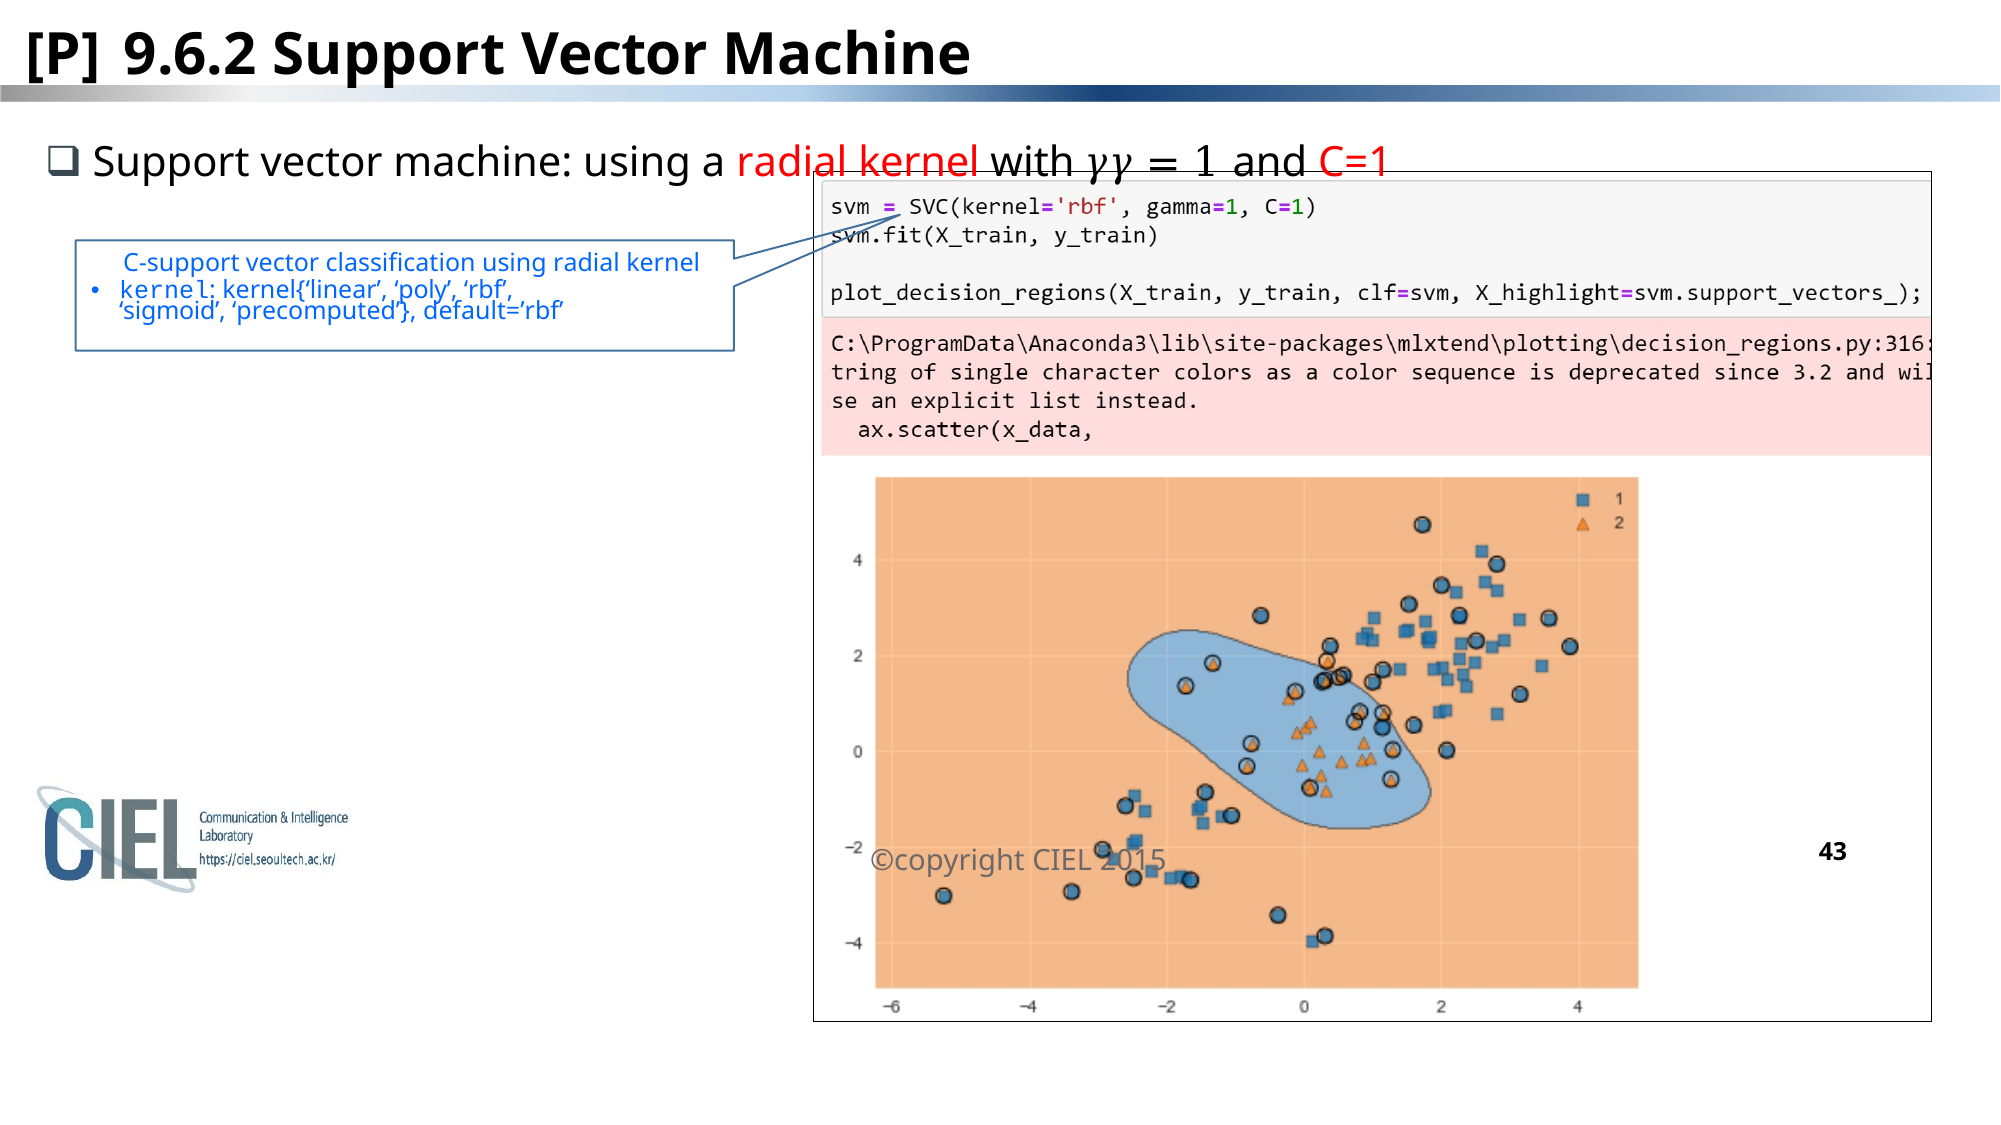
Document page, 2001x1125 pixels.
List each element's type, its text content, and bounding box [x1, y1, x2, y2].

list kernel: kernel{‘linear’, ‘poly’, ‘rbf’, ‘sigmoid’, ‘precomputed’}, default=’rbf’ [91, 280, 624, 327]
picture [814, 189, 1931, 242]
text ©copyright CIEL 2015 43 [870, 834, 1950, 879]
picture [814, 223, 875, 242]
picture [0, 85, 2000, 102]
text C-support vector classification using radial kernel [123, 242, 1950, 278]
picture [814, 278, 1931, 1021]
picture [32, 776, 356, 895]
subtitle 9.6.2 Support Vector Machine [25, 0, 1950, 93]
list Support vector machine: using a radial kernel with 𝛾𝛾 = 1 and C=1 [45, 132, 1950, 189]
